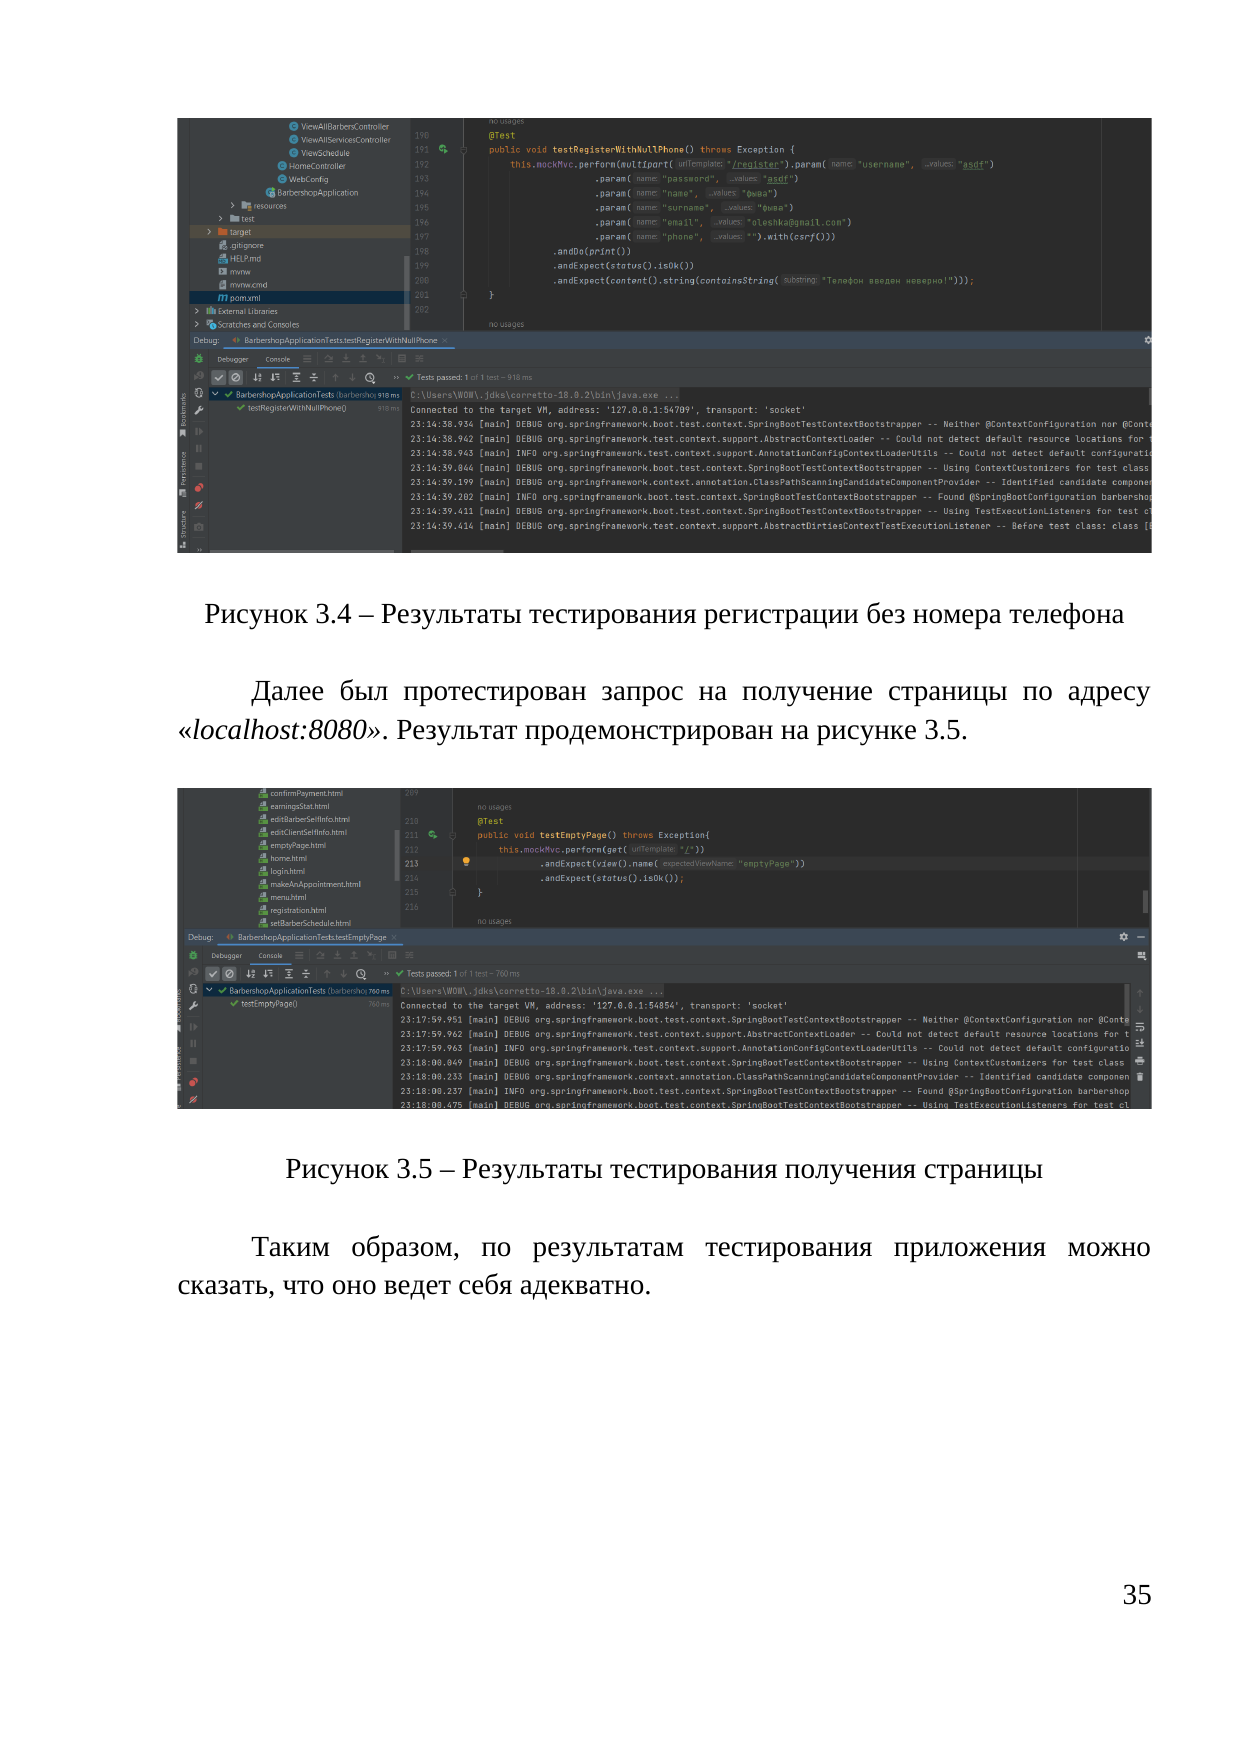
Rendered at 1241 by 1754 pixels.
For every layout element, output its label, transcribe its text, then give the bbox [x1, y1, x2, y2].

text Рисунок 3.5 – Результаты тестирования получения страницы [177, 1152, 1152, 1185]
text Далее был протестирован запрос на получение страницы по адресу «localhost:8080». Результат продемонстрирован на рисунке 3.5. [177, 673, 1152, 745]
text Таким образом, по результатам тестирования приложения можно сказать, что оно ведет себя адекватно. [177, 1229, 1152, 1301]
picture [177, 788, 1152, 1109]
picture [177, 118, 1152, 553]
text Рисунок 3.4 – Результаты тестирования регистрации без номера телефона [177, 596, 1152, 630]
